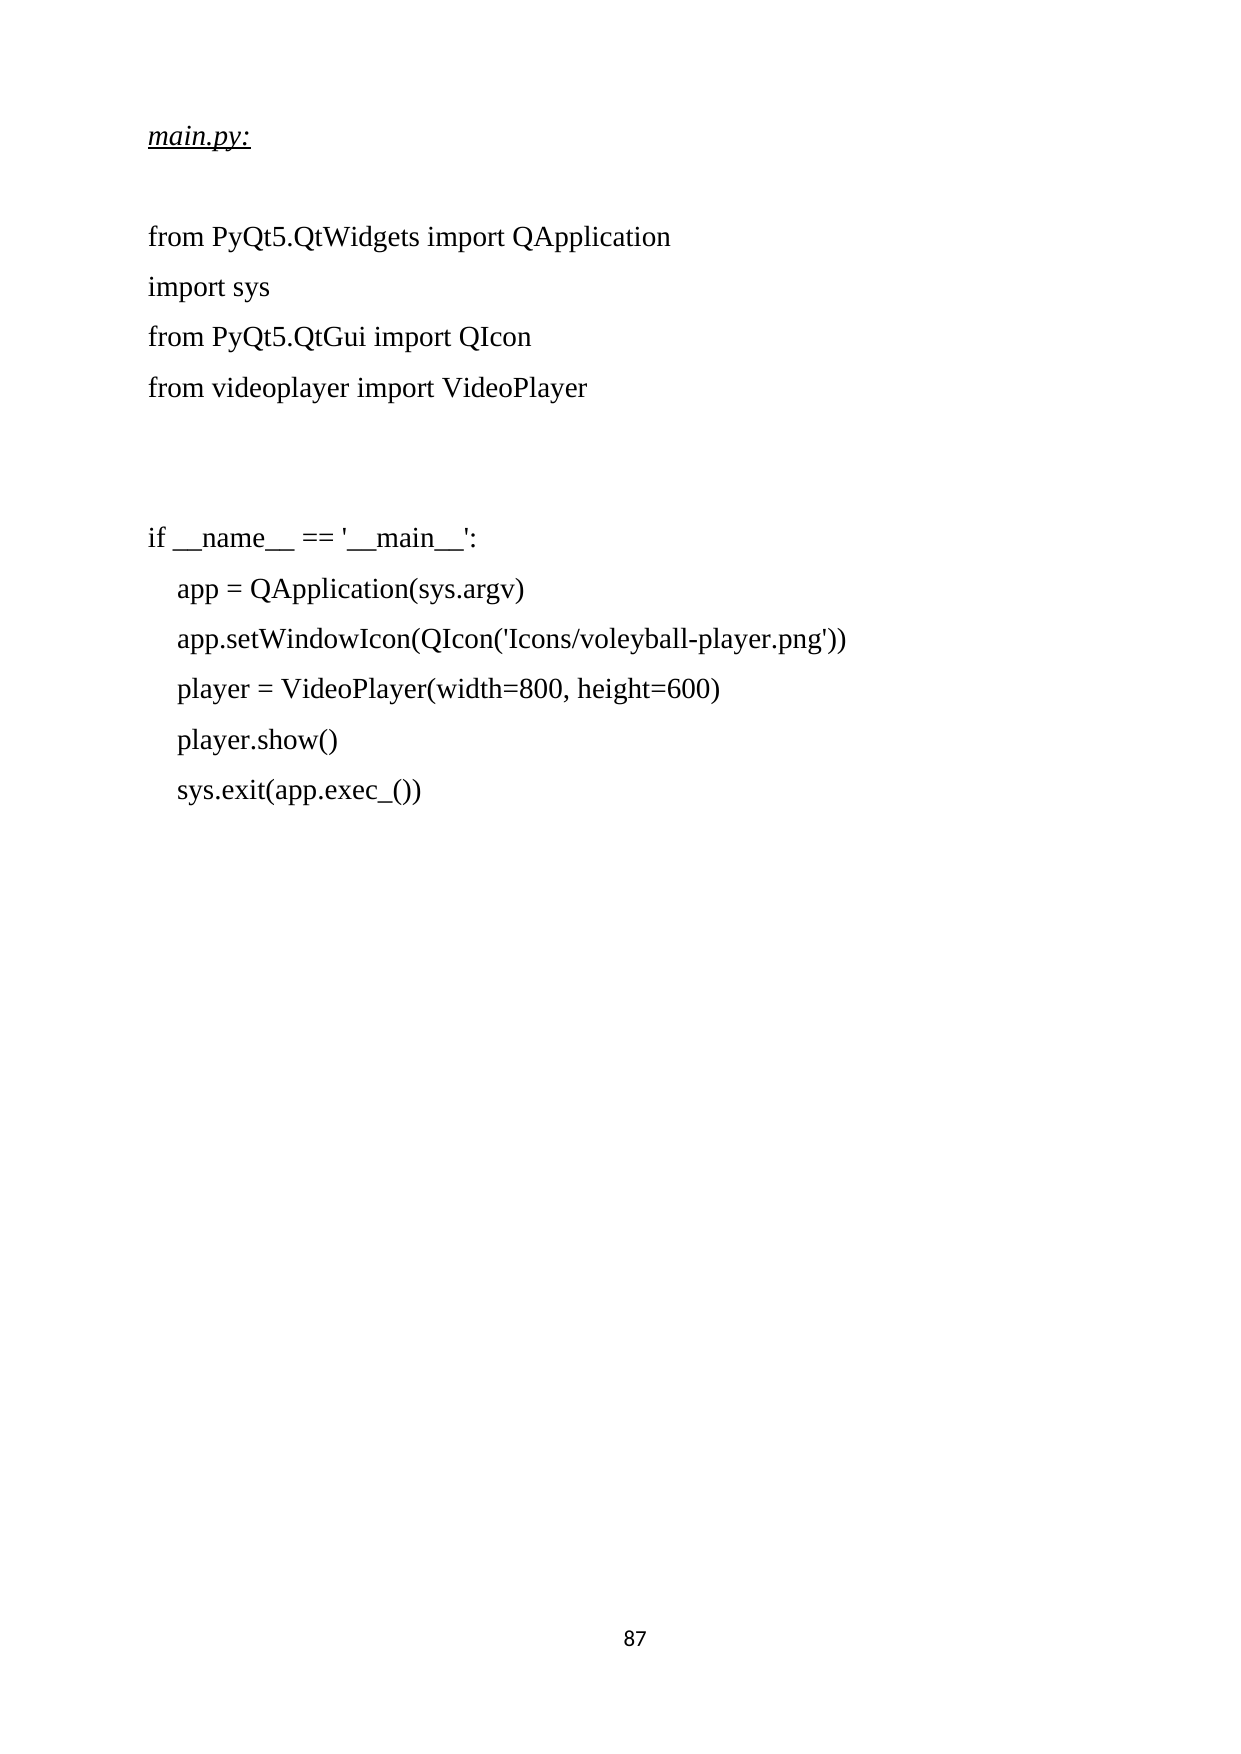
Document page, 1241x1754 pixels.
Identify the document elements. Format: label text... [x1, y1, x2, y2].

text app = QApplication(sys.argv) [148, 571, 1122, 604]
text player = VideoPlayer(width=800, height=600) [148, 672, 1122, 705]
text from videoplayer import VideoPlayer [148, 370, 1122, 403]
text from PyQt5.QtWidgets import QApplication [148, 219, 1122, 252]
text import sys [148, 269, 1122, 303]
text main.py: [148, 118, 1122, 152]
text sys.exit(app.exec_()) [148, 772, 1122, 806]
text app.setWindowIcon(QIcon('Icons/voleyball-player.png')) [148, 621, 1122, 655]
text from PyQt5.QtGui import QIcon [148, 319, 1122, 353]
text player.show() [148, 722, 1122, 755]
text if __name__ == '__main__': [148, 521, 1122, 554]
